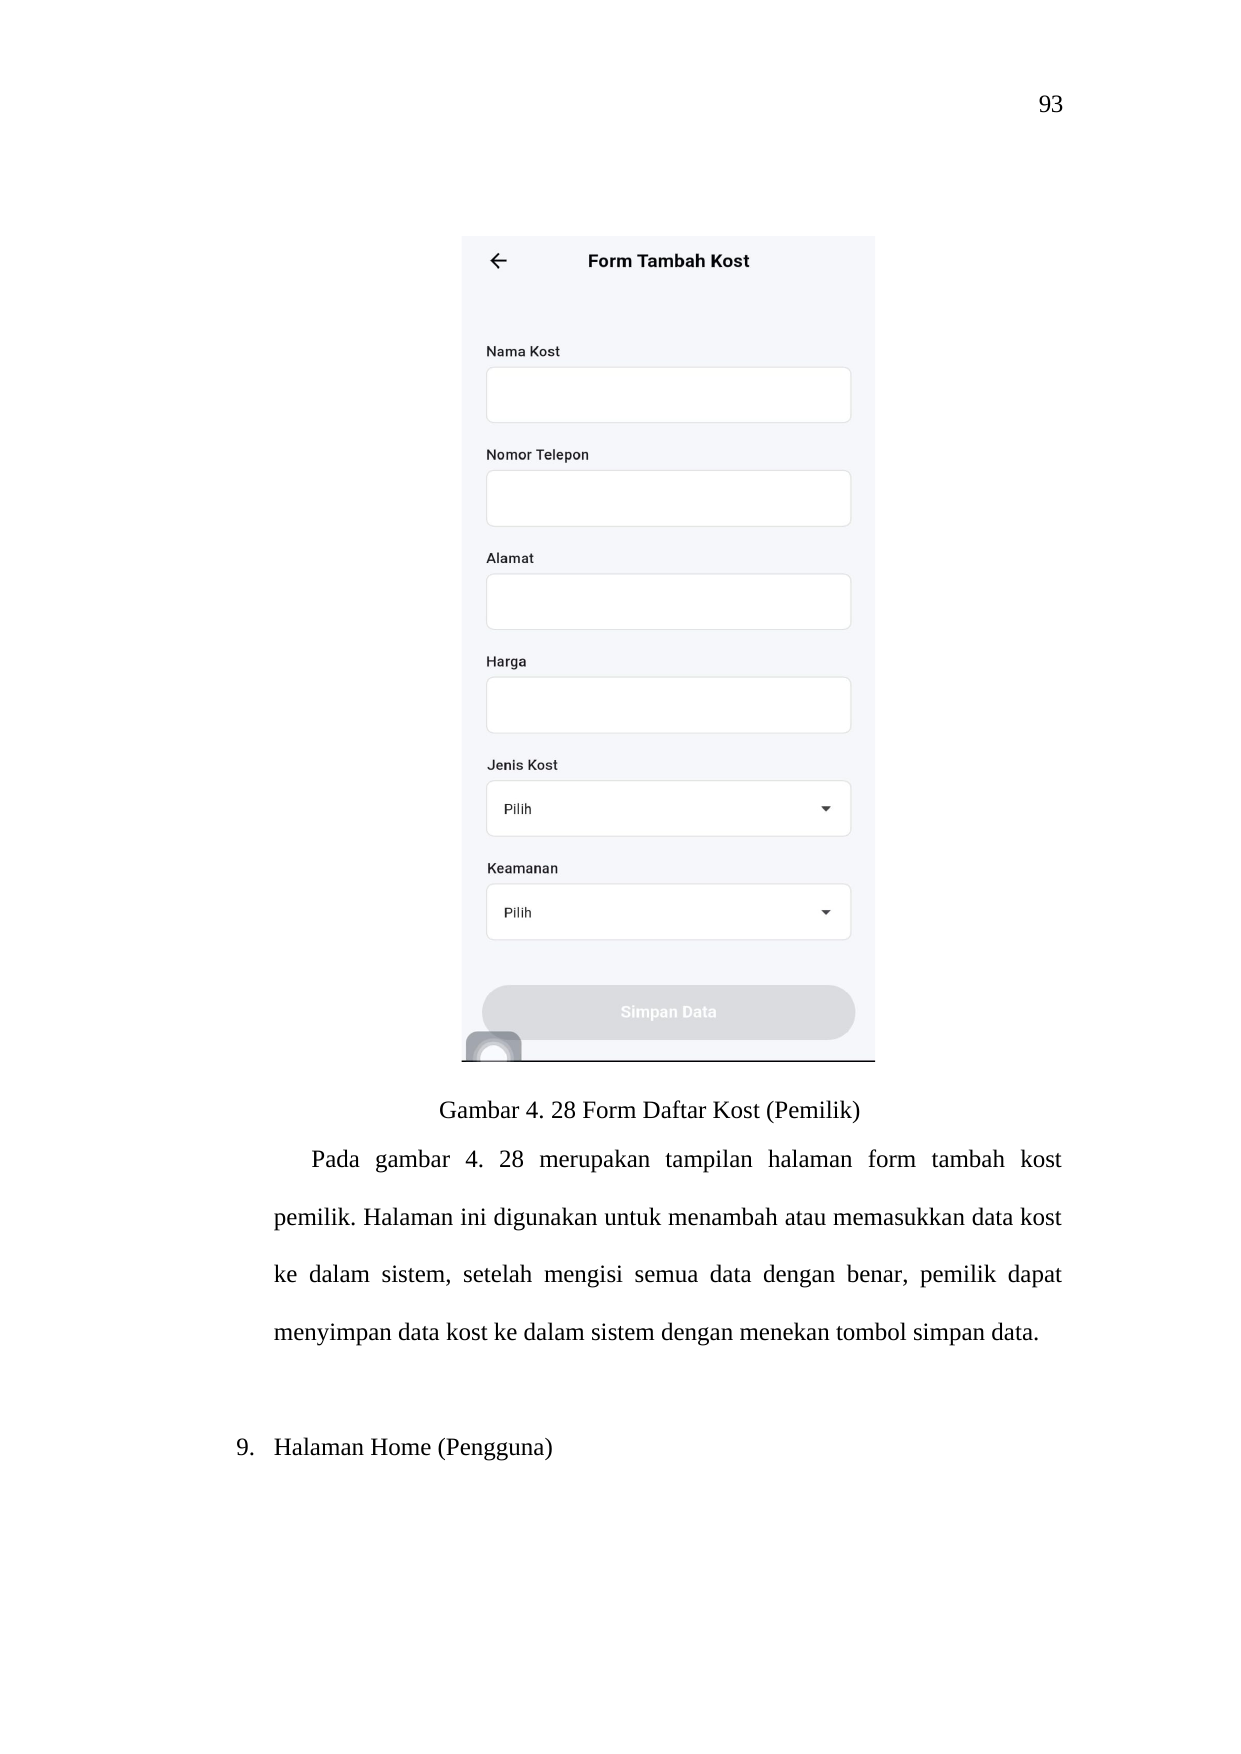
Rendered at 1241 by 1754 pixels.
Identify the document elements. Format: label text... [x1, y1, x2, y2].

list Pada gambar 4. 28 merupakan tampilan halaman form tambah kost pemilik. Halaman ini digunakan untuk menambah atau memasukkan data kost ke dalam sistem, setelah mengisi semua data dengan benar, pemilik dapat menyimpan data kost ke dalam sistem dengan menekan tombol simpan data. [274, 1144, 1063, 1346]
picture [461, 236, 876, 1062]
text Gambar 4. 28 Form Daftar Kost (Pemilik) [236, 1095, 1063, 1123]
list Halaman Home (Pengguna) [236, 1432, 1063, 1461]
